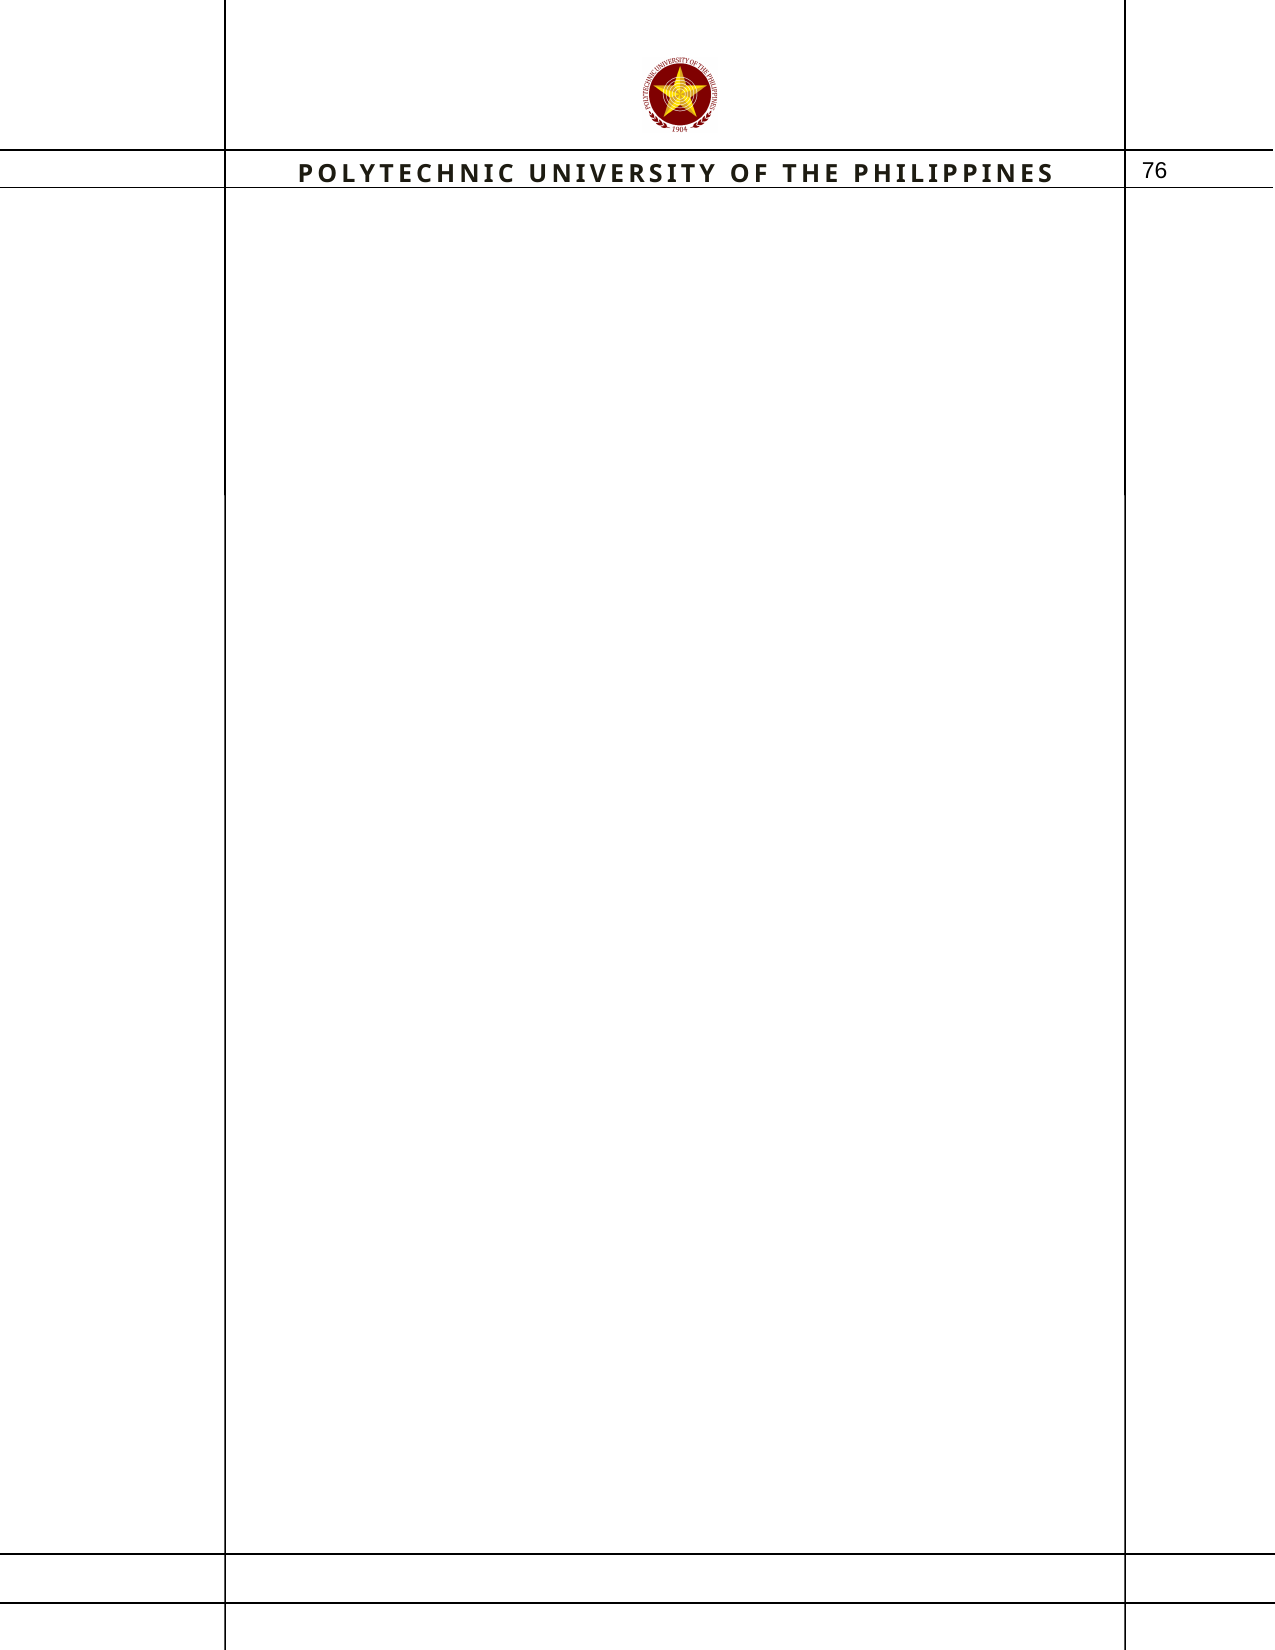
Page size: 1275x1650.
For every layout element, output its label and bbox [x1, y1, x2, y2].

picture [642, 57, 718, 133]
